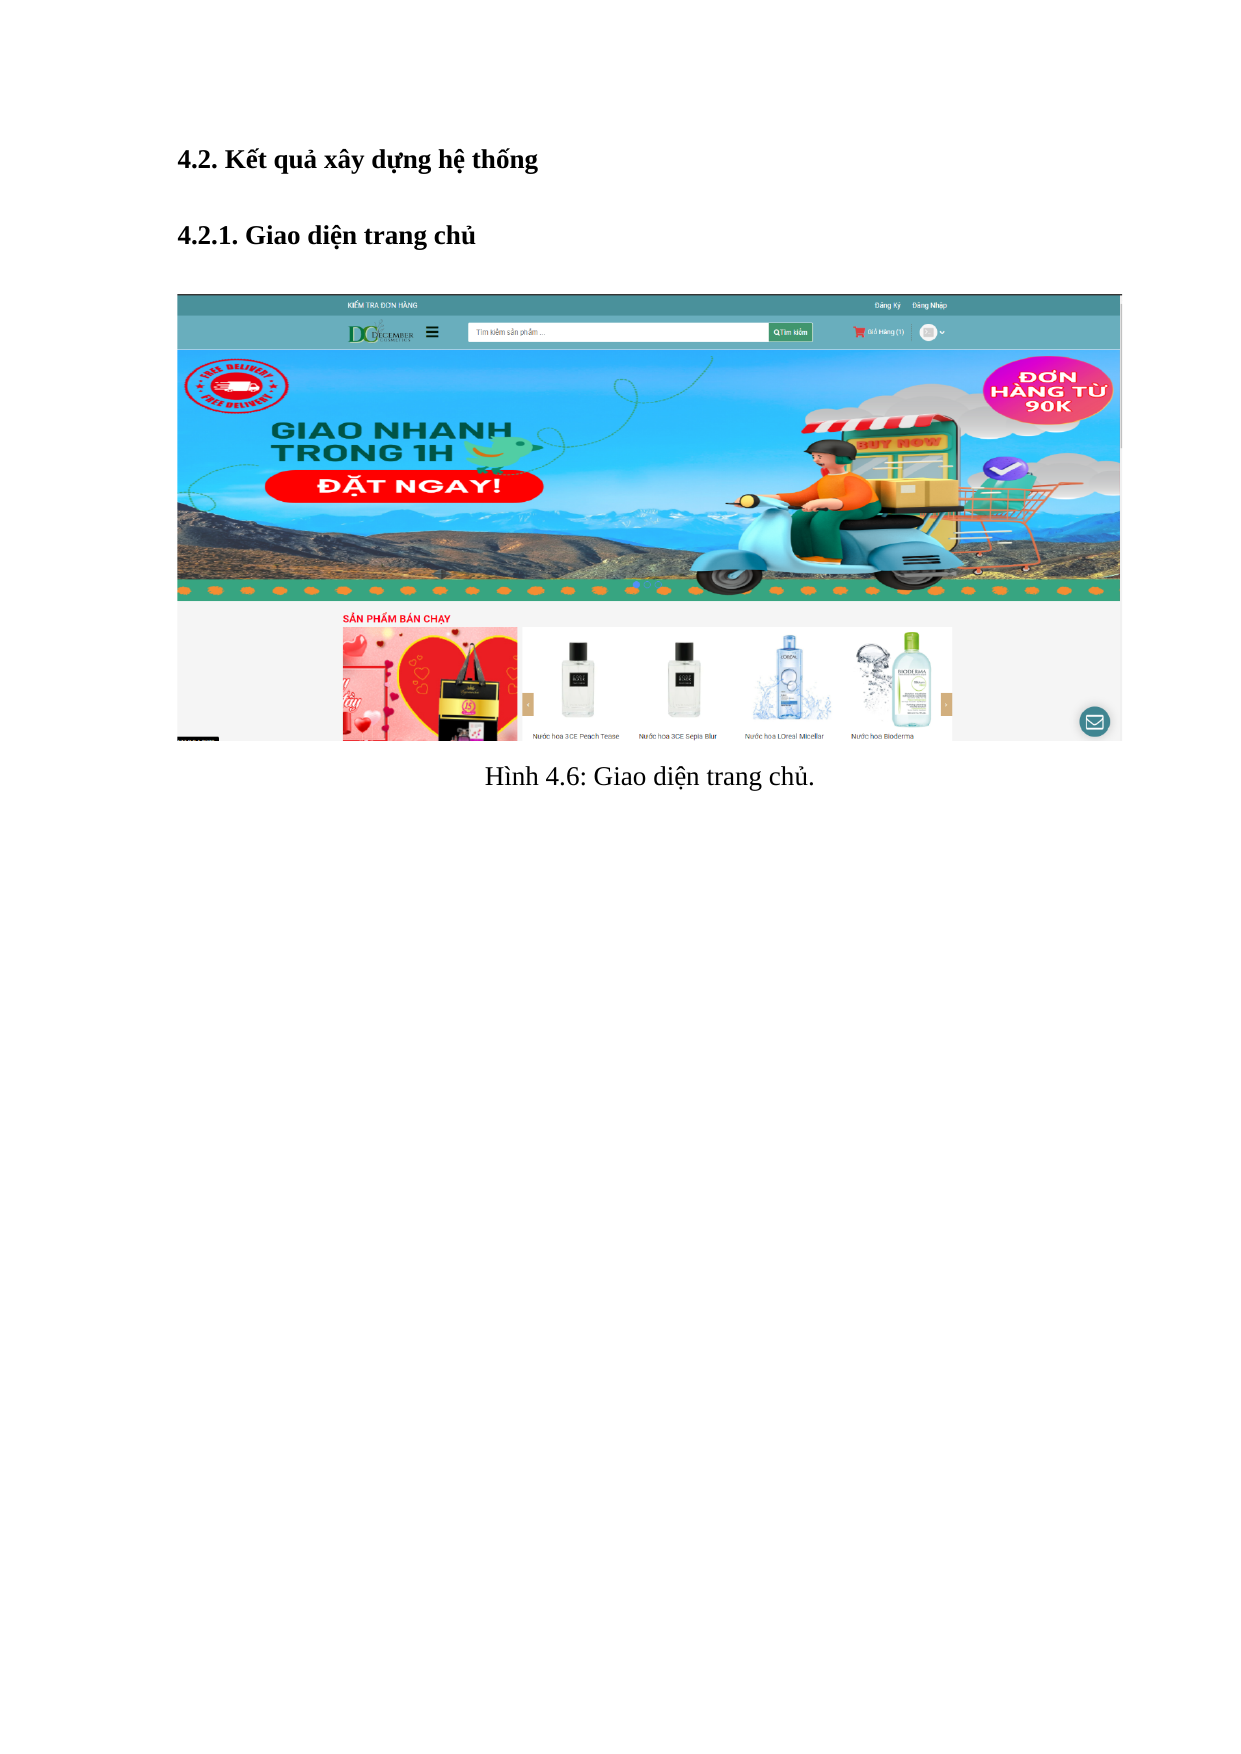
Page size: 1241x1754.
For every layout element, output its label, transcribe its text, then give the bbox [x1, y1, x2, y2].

subtitle 4.2. Kết quả xây dựng hệ thống [177, 143, 1122, 174]
text Hình 4.6: Giao diện trang chủ. [177, 760, 1122, 791]
picture [177, 294, 1123, 741]
subtitle 4.2.1. Giao diện trang chủ [177, 219, 1122, 250]
